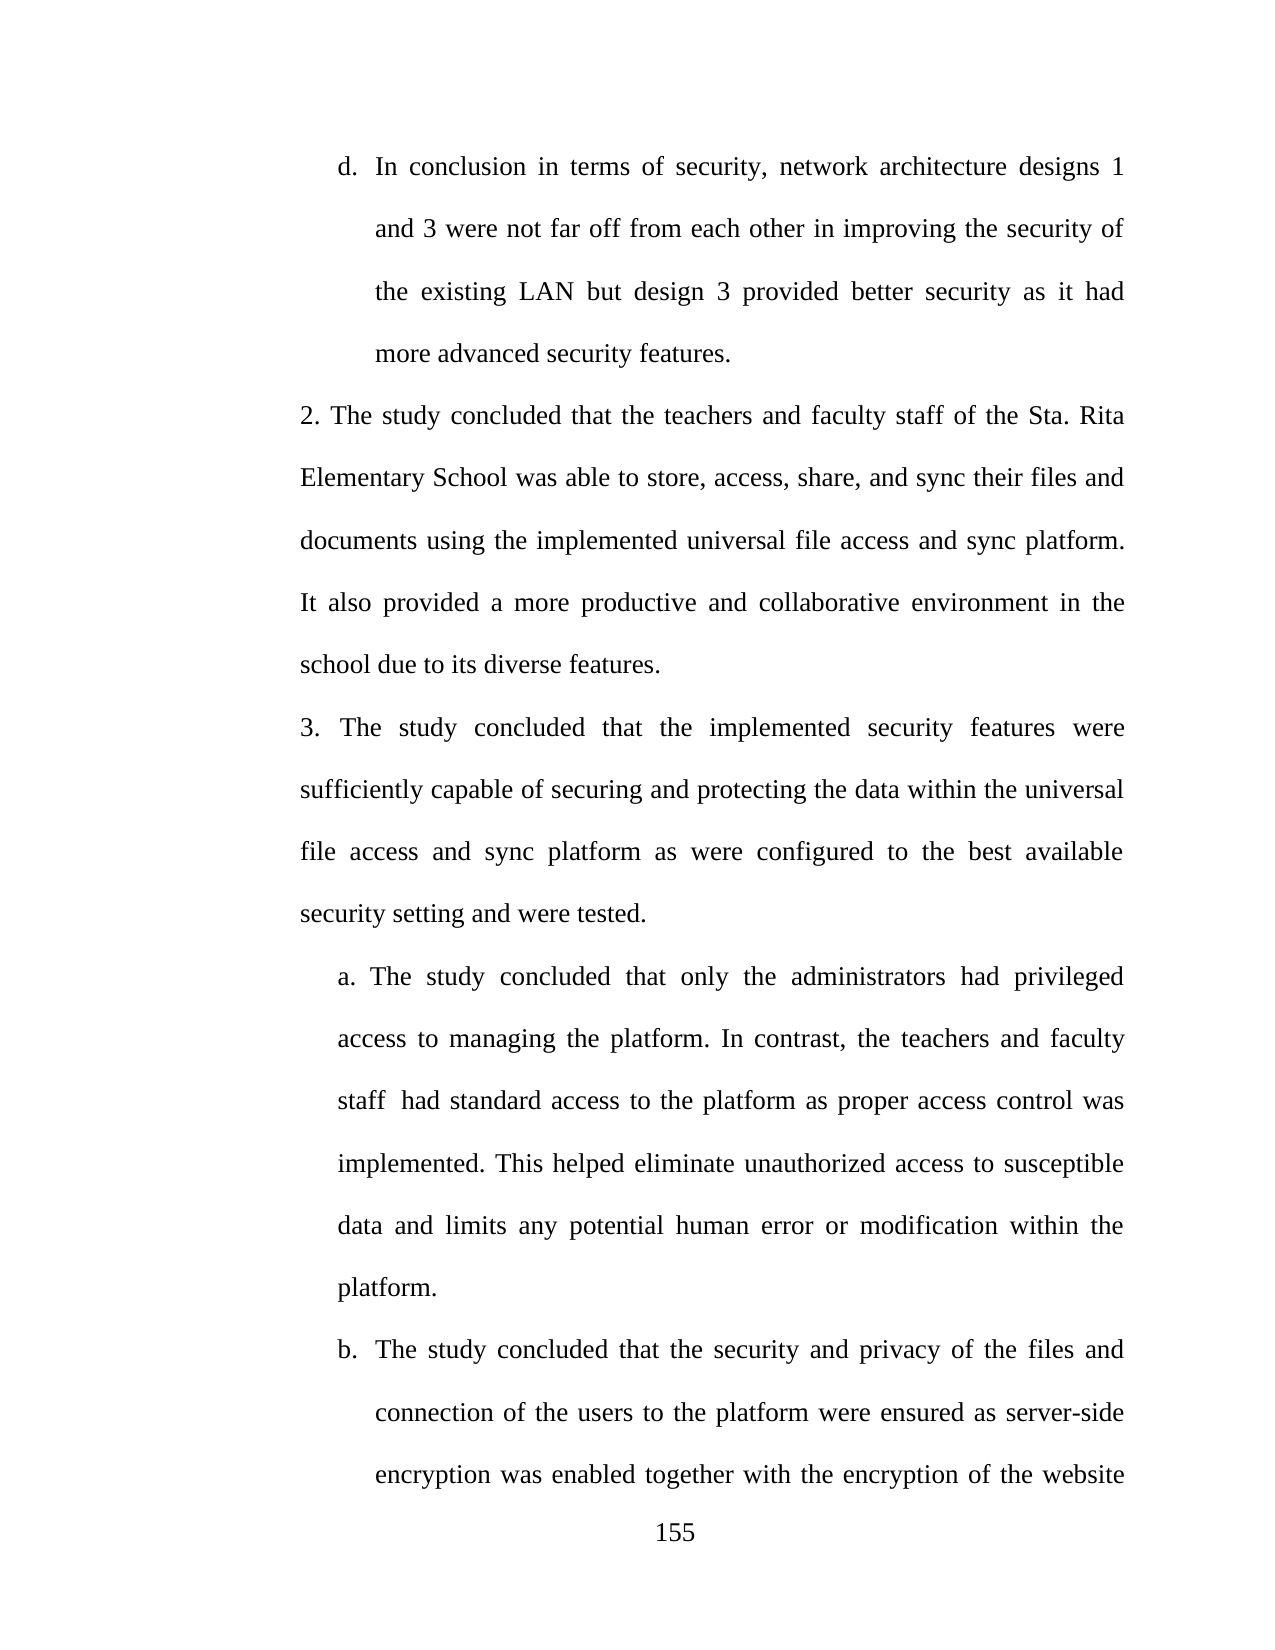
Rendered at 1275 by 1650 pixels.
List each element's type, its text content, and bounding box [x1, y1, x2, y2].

list The study concluded that only the administrators had privileged access to managing the platform. In contrast, the teachers and faculty staff had standard access to the platform as proper access control was implemented. This helped eliminate unauthorized access to susceptible data and limits any potential human error or modification within the platform. [337, 960, 1125, 1302]
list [337, 1334, 1125, 1489]
list In conclusion in terms of security, network architecture designs 1 and 3 were not far off from each other in improving the security of the existing LAN but design 3 provided better security as it had more advanced security features. [337, 150, 1125, 368]
list The study concluded that the implemented security features were sufficiently capable of securing and protecting the data within the universal file access and sync platform as were configured to the best available security setting and were tested. [300, 711, 1125, 929]
list The study concluded that the teachers and faculty staff of the Sta. Rita Elementary School was able to store, access, share, and sync their files and documents using the implemented universal file access and sync platform. It also provided a more productive and collaborative environment in the school due to its diverse features. [300, 399, 1126, 679]
